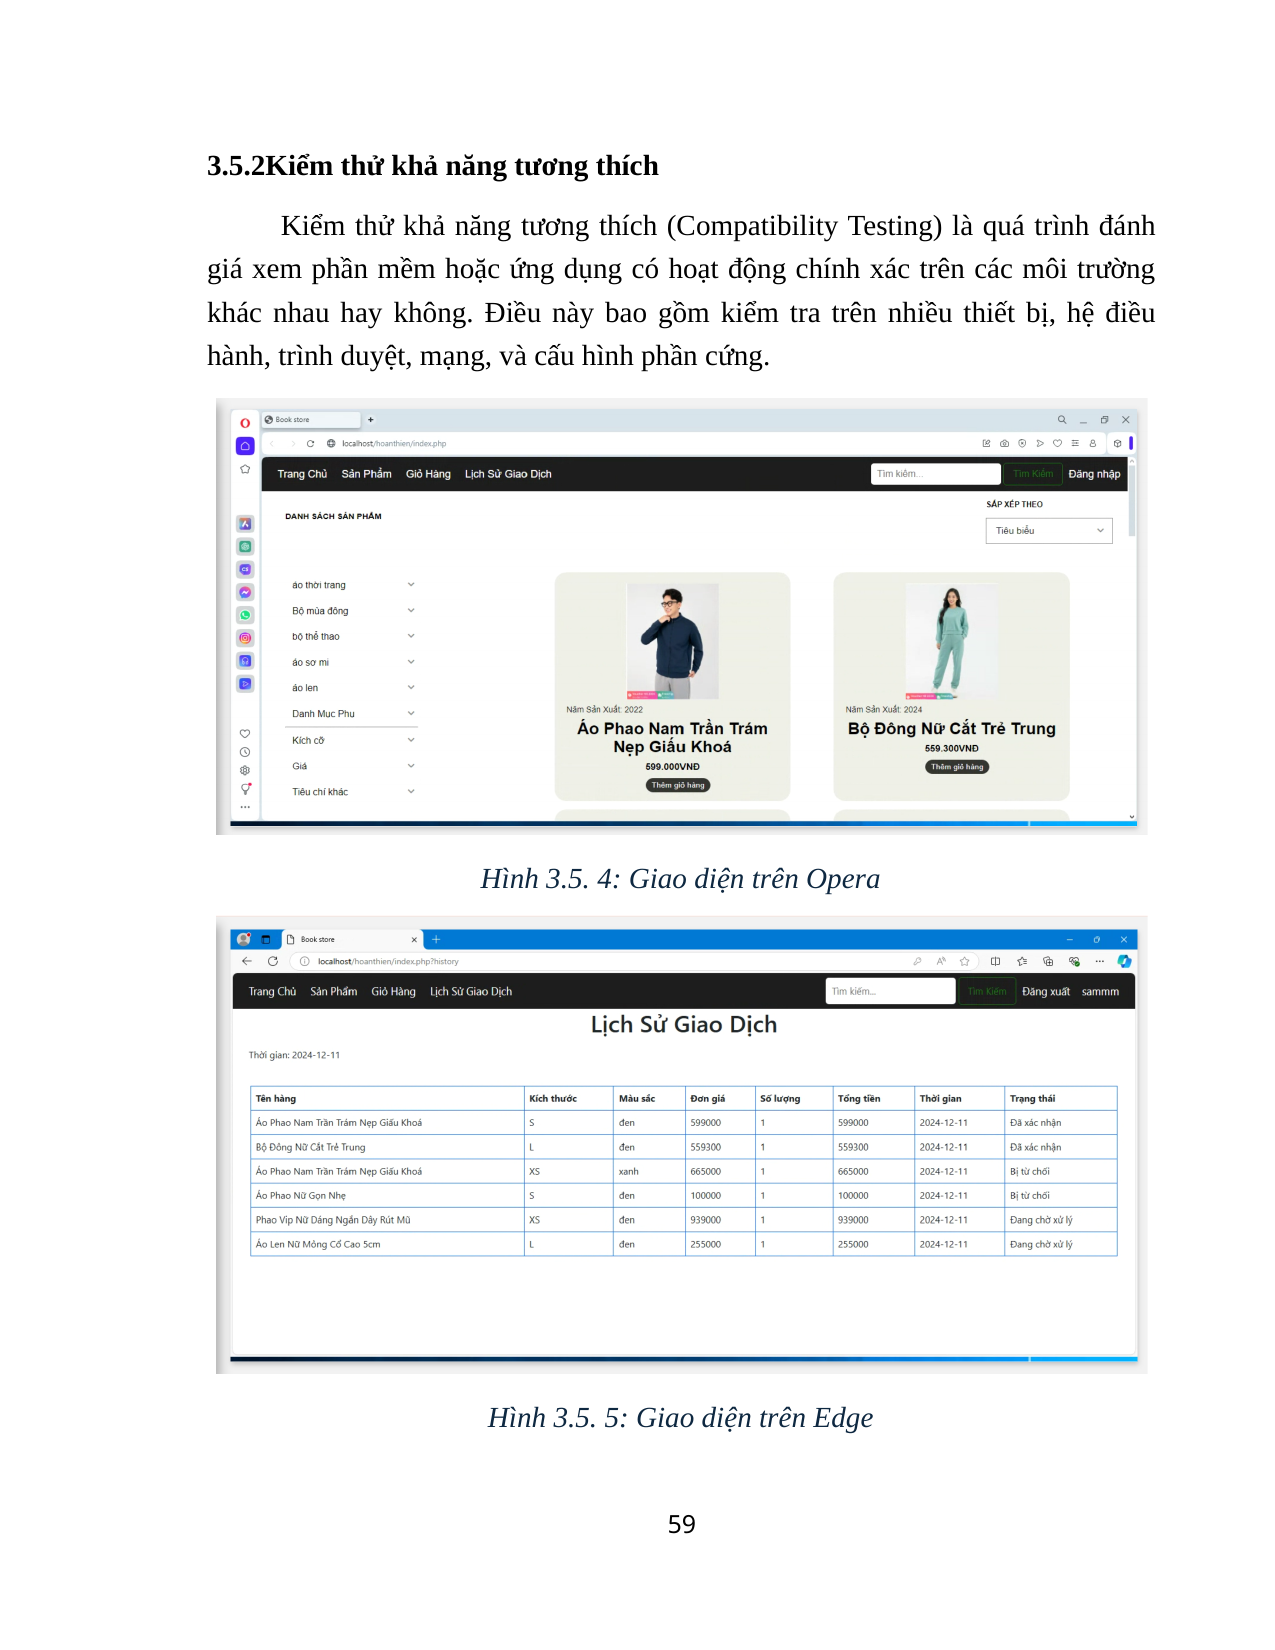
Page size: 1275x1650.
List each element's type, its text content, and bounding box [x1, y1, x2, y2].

picture [216, 398, 1148, 835]
text Hình 3.5. 4: Giao diện trên Opera [207, 861, 1157, 895]
text Hình 3.5. 5: Giao diện trên Edge [207, 1400, 1157, 1434]
text 3.5.2Kiểm thử khả năng tương thích [207, 148, 1157, 181]
picture [216, 915, 1148, 1374]
text Kiểm thử khả năng tương thích (Compatibility Testing) là quá trình đánh giá xem phần mềm hoặc ứng dụng có hoạt động chính xác trên các môi trường khác nhau hay không. Điều này bao gồm kiểm tra trên nhiều thiết bị, hệ điều hành, trình duyệt, mạng, và cấu hình phần cứng. [207, 208, 1157, 372]
